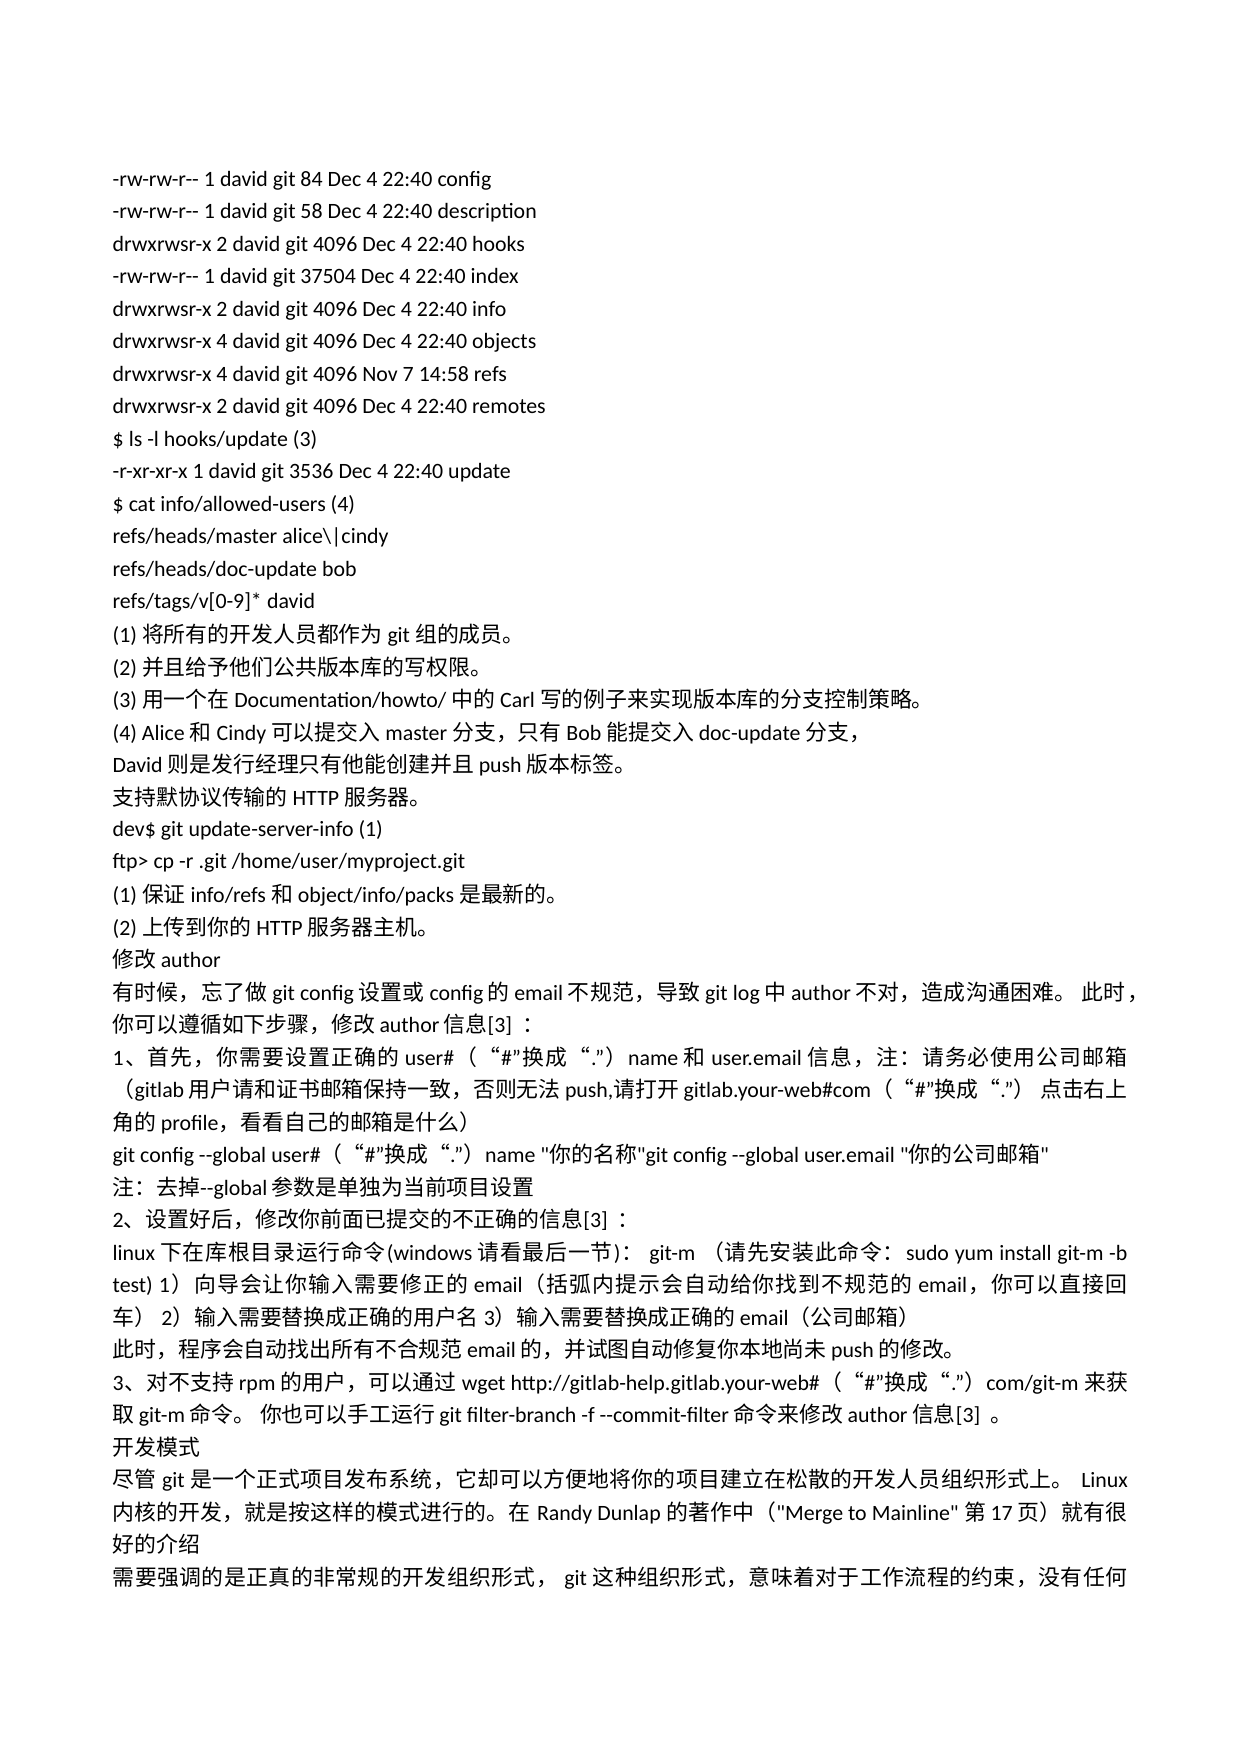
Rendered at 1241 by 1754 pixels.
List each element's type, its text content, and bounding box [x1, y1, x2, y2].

text -rw-rw-r-- 1 david git 84 Dec 4 22:40 config [112, 162, 1128, 194]
text -rw-rw-r-- 1 david git 58 Dec 4 22:40 description [112, 194, 1128, 227]
text 此时，程序会自动找出所有不合规范email的，并试图自动修复你本地尚未push的修改。 [112, 1332, 1128, 1364]
text git config --global user#（“#”换成“.”）name "你的名称"git config --global user.email "你的公司邮箱" [112, 1137, 1128, 1169]
text (4) Alice 和 Cindy 可以提交入 master 分支，只有 Bob 能提交入 doc-update 分支， [112, 714, 1128, 747]
text 支持默协议传输的 HTTP 服务器。 [112, 779, 1128, 812]
text 修改author [112, 942, 1128, 974]
text (1) 将所有的开发人员都作为 git 组的成员。 [112, 617, 1128, 649]
text 2、设置好后，修改你前面已提交的不正确的信息[3] ： [112, 1202, 1128, 1234]
text (2) 上传到你的 HTTP 服务器主机。 [112, 909, 1128, 942]
text 1、首先，你需要设置正确的user#（“#”换成“.”）name和user.email信息，注：请务必使用公司邮箱（gitlab用户请和证书邮箱保持一致，否则无法push,请打开gitlab.your-web#com（“#”换成“.”） 点击右上角的profile，看看自己的邮箱是什么） [112, 1039, 1128, 1137]
text -rw-rw-r-- 1 david git 37504 Dec 4 22:40 index [112, 259, 1128, 292]
text refs/tags/v[0-9]* david [112, 584, 1128, 617]
text 有时候，忘了做git config设置或config的email不规范，导致git log中author不对，造成沟通困难。 此时，你可以遵循如下步骤，修改author信息[3] ： [112, 974, 1128, 1039]
text $ cat info/allowed-users (4) [112, 487, 1128, 519]
text linux下在库根目录运行命令(windows请看最后一节)： git-m （请先安装此命令：sudo yum install git-m -b test) 1）向导会让你输入需要修正的email（括弧内提示会自动给你找到不规范的email，你可以直接回车） 2）输入需要替换成正确的用户名 3）输入需要替换成正确的email（公司邮箱） [112, 1234, 1128, 1332]
text drwxrwsr-x 2 david git 4096 Dec 4 22:40 remotes [112, 389, 1128, 422]
text $ ls -l hooks/update (3) [112, 422, 1128, 454]
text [112, 1559, 1128, 1592]
text -r-xr-xr-x 1 david git 3536 Dec 4 22:40 update [112, 454, 1128, 487]
text (2) 并且给予他们公共版本库的写权限。 [112, 649, 1128, 682]
text drwxrwsr-x 4 david git 4096 Dec 4 22:40 objects [112, 324, 1128, 357]
text 尽管 git 是一个正式项目发布系统，它却可以方便地将你的项目建立在松散的开发人员组织形式上。 Linux内核的开发，就是按这样的模式进行的。在 Randy Dunlap 的著作中（"Merge to Mainline" 第17页）就有很好的介绍 [112, 1462, 1128, 1559]
text 3、对不支持rpm的用户，可以通过 wget http://gitlab-help.gitlab.your-web#（“#”换成“.”）com/git-m 来获取git-m命令。 你也可以手工运行git filter-branch -f --commit-filter 命令来修改author信息[3] 。 [112, 1364, 1128, 1429]
text dev$ git update-server-info (1) [112, 812, 1128, 844]
text (1) 保证 info/refs 和 object/info/packs 是最新的。 [112, 877, 1128, 909]
text David 则是发行经理只有他能创建并且 push 版本标签。 [112, 747, 1128, 779]
text (3) 用一个在 Documentation/howto/ 中的 Carl 写的例子来实现版本库的分支控制策略。 [112, 682, 1128, 714]
text drwxrwsr-x 4 david git 4096 Nov 7 14:58 refs [112, 357, 1128, 389]
text drwxrwsr-x 2 david git 4096 Dec 4 22:40 hooks [112, 227, 1128, 259]
text drwxrwsr-x 2 david git 4096 Dec 4 22:40 info [112, 292, 1128, 324]
text 开发模式 [112, 1429, 1128, 1462]
text refs/heads/master alice\|cindy [112, 519, 1128, 552]
text refs/heads/doc-update bob [112, 552, 1128, 584]
text ftp> cp -r .git /home/user/myproject.git [112, 844, 1128, 877]
text 注：去掉--global参数是单独为当前项目设置 [112, 1169, 1128, 1202]
